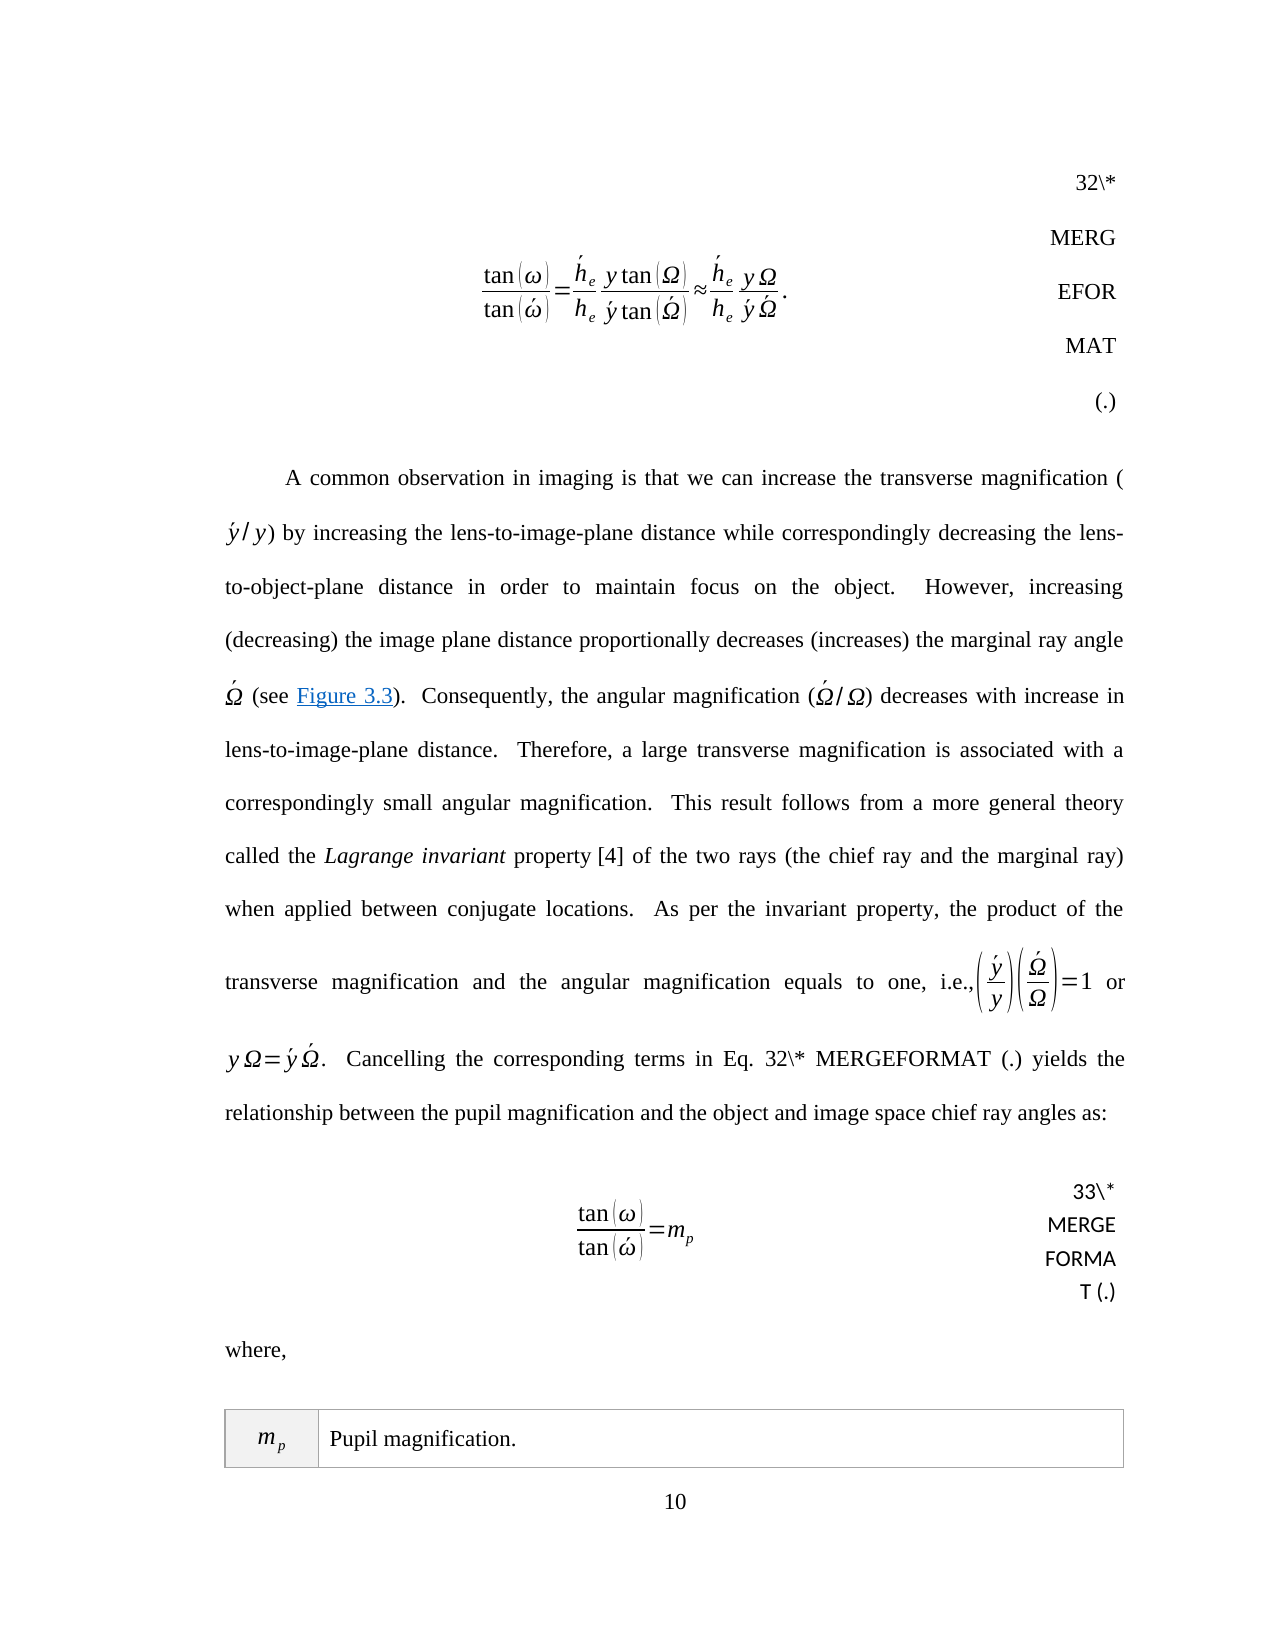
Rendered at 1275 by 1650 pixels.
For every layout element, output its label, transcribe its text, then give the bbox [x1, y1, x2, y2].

table_header Pupil magnification. [319, 1410, 1123, 1467]
table_header [226, 1410, 318, 1467]
text where, [225, 1336, 1125, 1362]
text A common observation in imaging is that we can increase the transverse magnification () by increasing the lens-to-image-plane distance while correspondingly decreasing the lens-to-object-plane distance in order to maintain focus on the object. However, increasing (decreasing) the image plane distance proportionally decreases (increases) the marginal ray angle (see Figure 3.3). Consequently, the angular magnification () decreases with increase in lens-to-image-plane distance. Therefore, a large transverse magnification is associated with a correspondingly small angular magnification. This result follows from a more general theory called the Lagrange invariant property [4] of the two rays (the chief ray and the marginal ray) when applied between conjugate locations. As per the invariant property, the product of the transverse magnification and the angular magnification equals to one, i.e., or. Cancelling the corresponding terms in Eq. (3.2) yields the relationship between the pupil magnification and the object and image space chief ray angles as: [225, 464, 1125, 1126]
table_header [1045, 1173, 1116, 1336]
table_header [225, 165, 1044, 464]
table_header [1045, 165, 1116, 464]
table_header [225, 1173, 1044, 1336]
